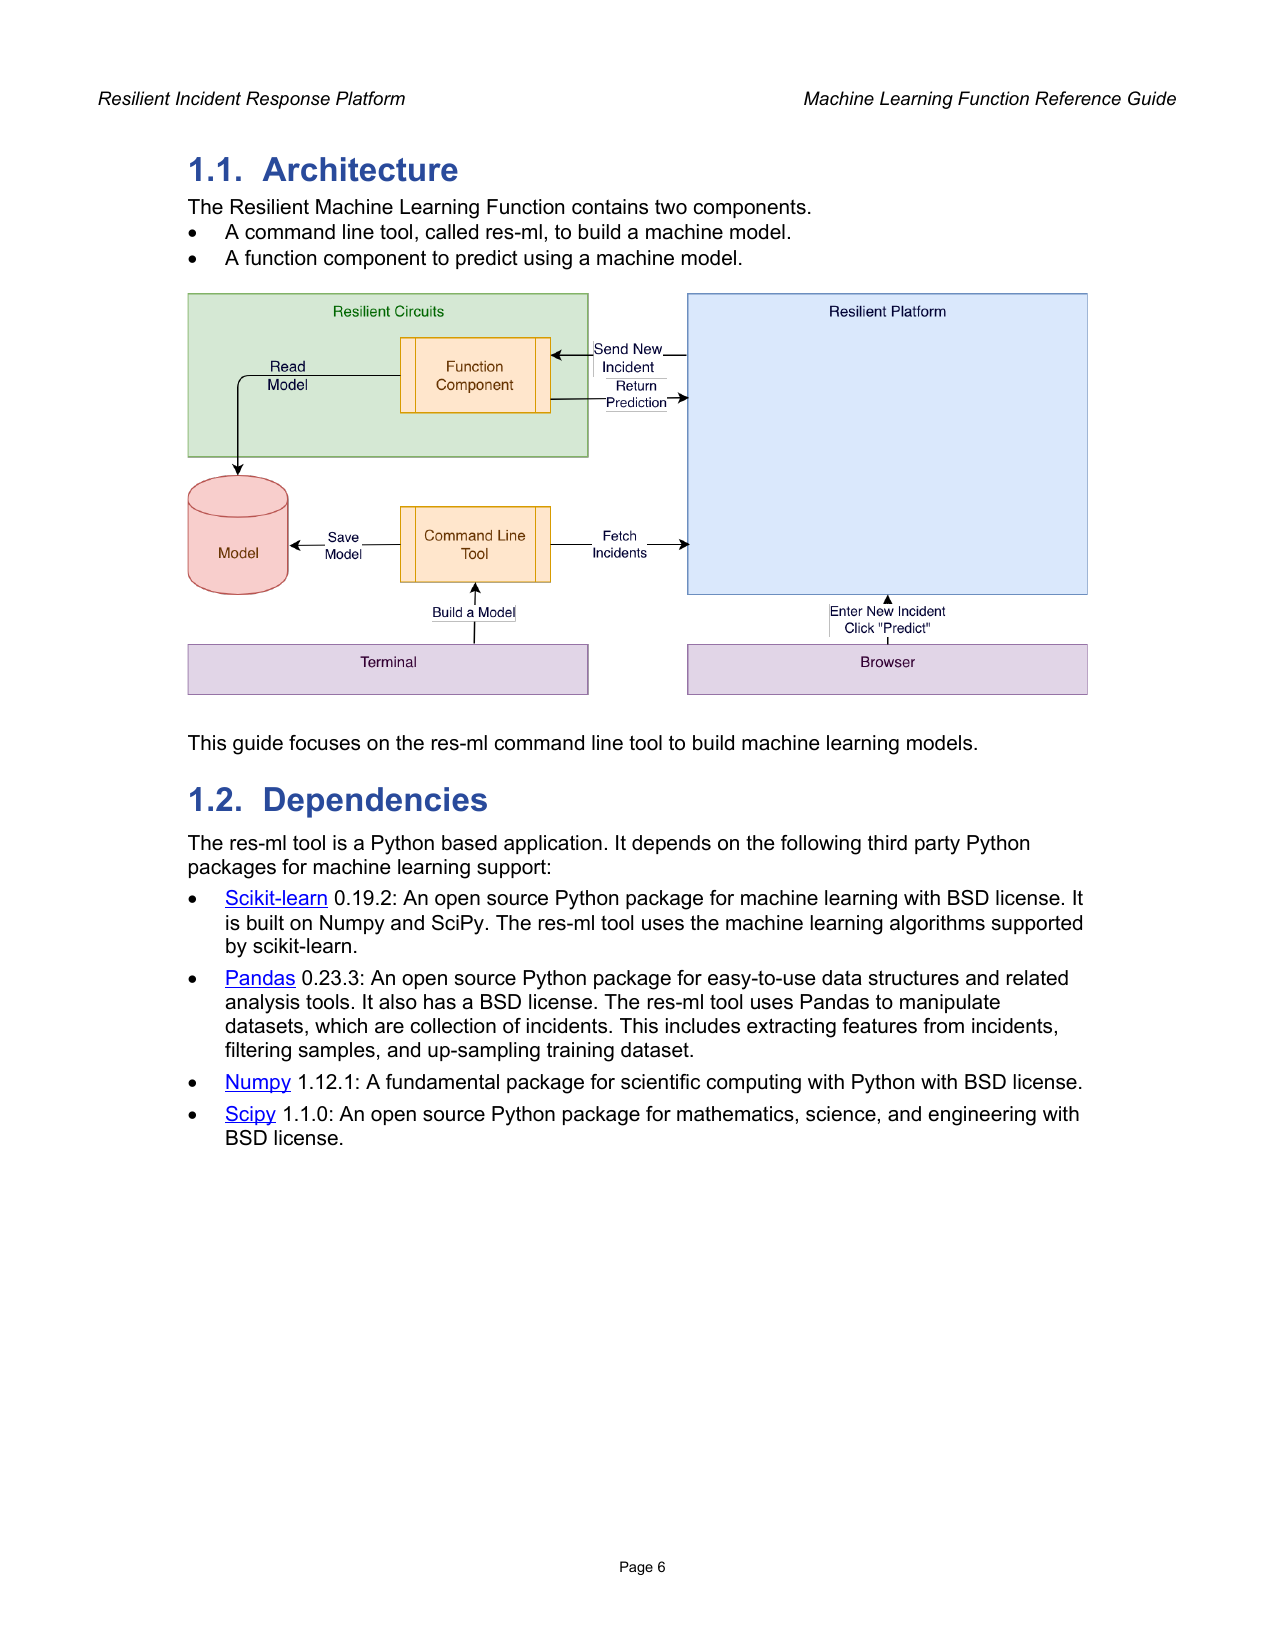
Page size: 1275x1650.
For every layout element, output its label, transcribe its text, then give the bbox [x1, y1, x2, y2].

list Scipy 1.1.0: An open source Python package for mathematics, science, and engineering with BSD license. [187, 1100, 1087, 1149]
list A function component to predict using a machine model. [187, 244, 1087, 270]
subtitle Architecture [187, 150, 1087, 188]
subtitle Dependencies [187, 780, 1087, 818]
list Pandas 0.23.3: An open source Python package for easy-to-use data structures and related analysis tools. It also has a BSD license. The uses Pandas to manipulate datasets, which are collection of incidents. This includes extracting features from incidents, filtering samples, and up-sampling training dataset. [187, 964, 1087, 1062]
text This guide focuses on the res-ml command line tool to build machine learning models. [187, 731, 1087, 755]
picture [187, 293, 1088, 695]
text The is a Python based application. It depends on the following third party Python packages for machine learning support: [187, 831, 1087, 879]
list Numpy 1.12.1: A fundamental package for scientific computing with Python with BSD license. [187, 1068, 1087, 1094]
list A command line tool, called res-ml, to build a machine model. [187, 219, 1087, 244]
list The Resilient Machine Learning Function contains two components. [187, 195, 1087, 219]
list Scikit-learn 0.19.2: An open source Python package for machine learning with BSD license. It is built on Numpy and SciPy. The uses the machine learning algorithms supported by scikit-learn. [187, 885, 1087, 958]
